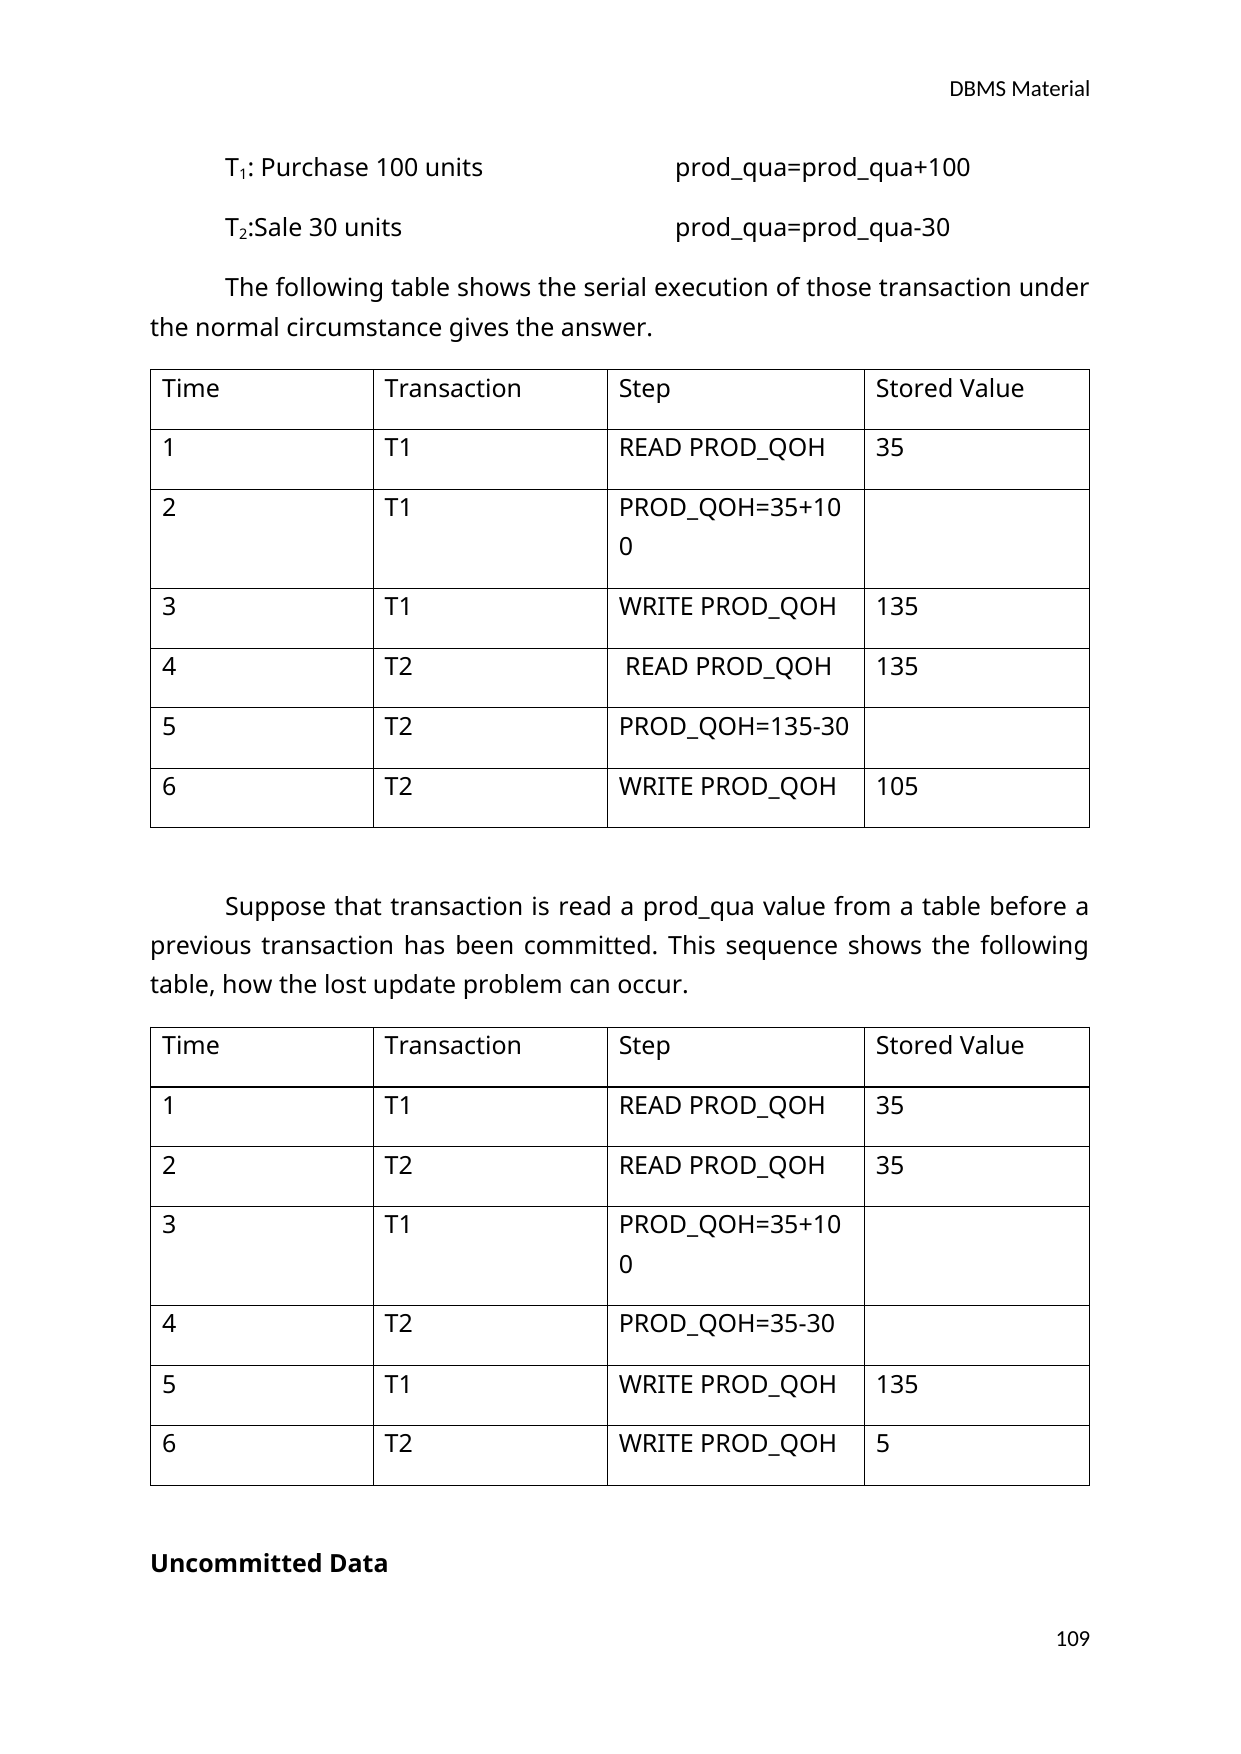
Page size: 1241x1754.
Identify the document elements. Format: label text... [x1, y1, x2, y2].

table_cell T2 [374, 1426, 607, 1485]
table_cell [865, 1207, 1089, 1305]
table_cell 5 [151, 1366, 373, 1425]
table_cell T1 [374, 1366, 607, 1425]
text T2:Sale 30 units prod_qua=prod_qua-30 [150, 210, 1090, 244]
table_cell 3 [151, 1207, 373, 1305]
table_cell 135 [865, 589, 1089, 647]
table_cell READ PROD_QOH [608, 1088, 864, 1146]
table_cell 35 [865, 1147, 1089, 1206]
text The following table shows the serial execution of those transaction under the normal circumstance gives the answer. [150, 270, 1090, 343]
table_cell WRITE PROD_QOH [608, 1366, 864, 1425]
table_cell 105 [865, 769, 1089, 827]
table_cell 5 [865, 1426, 1089, 1485]
table_header Stored Value [865, 370, 1089, 429]
table_cell PROD_QOH=35-30 [608, 1306, 864, 1365]
table_cell T2 [374, 1306, 607, 1365]
table_cell READ PROD_QOH [608, 1147, 864, 1206]
table_cell T2 [374, 649, 607, 707]
text T1: Purchase 100 units prod_qua=prod_qua+100 [150, 150, 1090, 184]
table_cell WRITE PROD_QOH [608, 769, 864, 827]
table_cell WRITE PROD_QOH [608, 589, 864, 647]
table_cell 4 [151, 1306, 373, 1365]
table_header Time [151, 370, 373, 429]
table_cell 2 [151, 490, 373, 588]
table_cell [865, 708, 1089, 767]
table_header Transaction [374, 370, 607, 429]
table_cell 1 [151, 1088, 373, 1146]
table_cell WRITE PROD_QOH [608, 1426, 864, 1485]
table_header Step [608, 370, 864, 429]
table_cell T1 [374, 490, 607, 588]
table_cell 35 [865, 1088, 1089, 1146]
text Uncommitted Data [150, 1546, 1090, 1580]
table_cell T1 [374, 1207, 607, 1305]
table_cell 135 [865, 649, 1089, 707]
table_cell 35 [865, 430, 1089, 489]
table_cell T2 [374, 769, 607, 827]
table_header Time [151, 1028, 373, 1086]
table_cell 6 [151, 769, 373, 827]
table_cell READ PROD_QOH [608, 430, 864, 489]
table_cell PROD_QOH=35+100 [608, 490, 864, 588]
table_cell T2 [374, 708, 607, 767]
table_header Stored Value [865, 1028, 1089, 1086]
table_cell T1 [374, 589, 607, 647]
table_cell 5 [151, 708, 373, 767]
table_cell T1 [374, 1088, 607, 1146]
table_cell READ PROD_QOH [608, 649, 864, 707]
table_cell 1 [151, 430, 373, 489]
text Suppose that transaction is read a prod_qua value from a table before a previous transaction has been committed. This sequence shows the following table, how the lost update problem can occur. [150, 888, 1090, 1001]
table_cell PROD_QOH=135-30 [608, 708, 864, 767]
table_cell T2 [374, 1147, 607, 1206]
table_cell 135 [865, 1366, 1089, 1425]
table_cell 2 [151, 1147, 373, 1206]
table_header Transaction [374, 1028, 607, 1086]
table_header Step [608, 1028, 864, 1086]
table_cell [865, 1306, 1089, 1365]
table_cell T1 [374, 430, 607, 489]
table_cell [865, 490, 1089, 588]
table_cell PROD_QOH=35+100 [608, 1207, 864, 1305]
table_cell 4 [151, 649, 373, 707]
table_cell 6 [151, 1426, 373, 1485]
table_cell 3 [151, 589, 373, 647]
